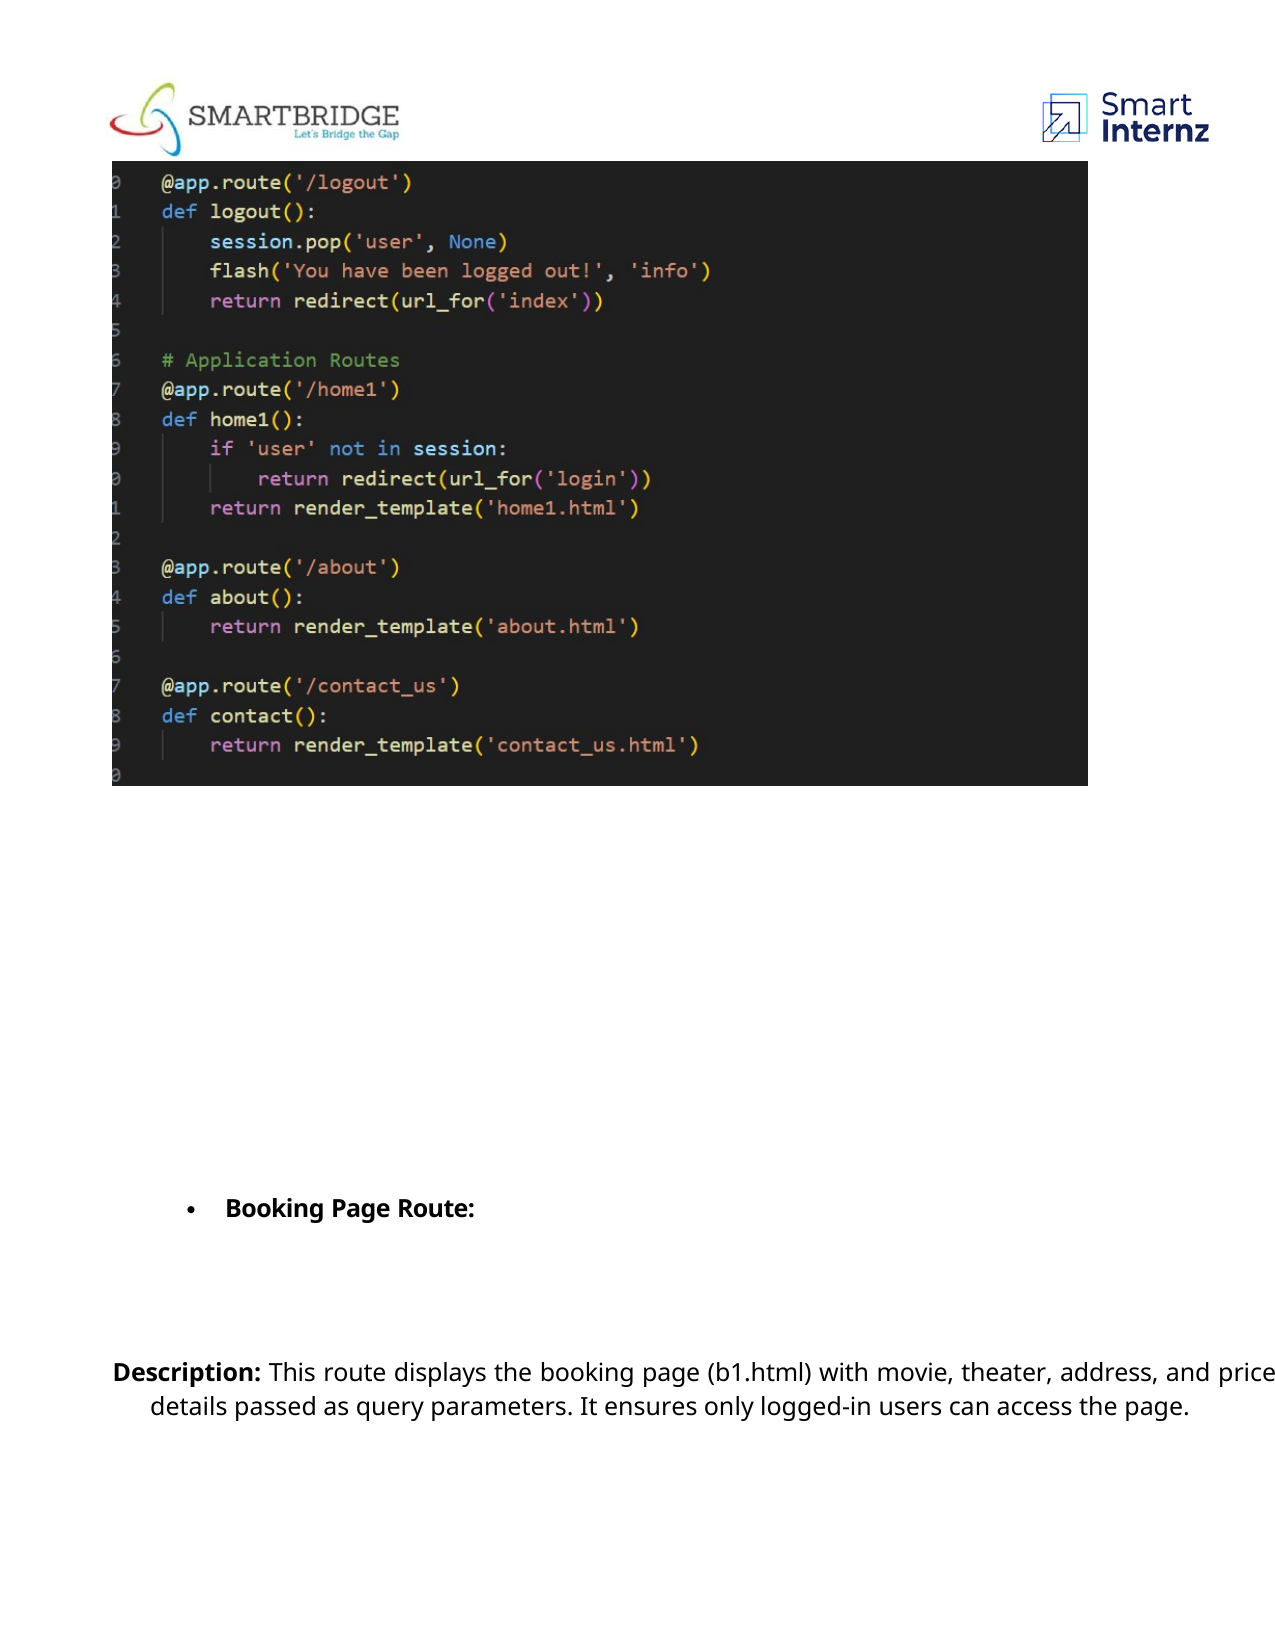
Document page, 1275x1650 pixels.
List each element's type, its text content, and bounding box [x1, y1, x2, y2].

subtitle Booking Page Route: [187, 1191, 1275, 1224]
text Description: This route displays the booking page (b1.html) with movie, theater, address, and price details passed as query parameters. It ensures only logged-in users can access the page. [112, 1355, 1275, 1423]
picture [112, 161, 1088, 786]
picture [106, 76, 402, 160]
picture [1042, 92, 1209, 142]
